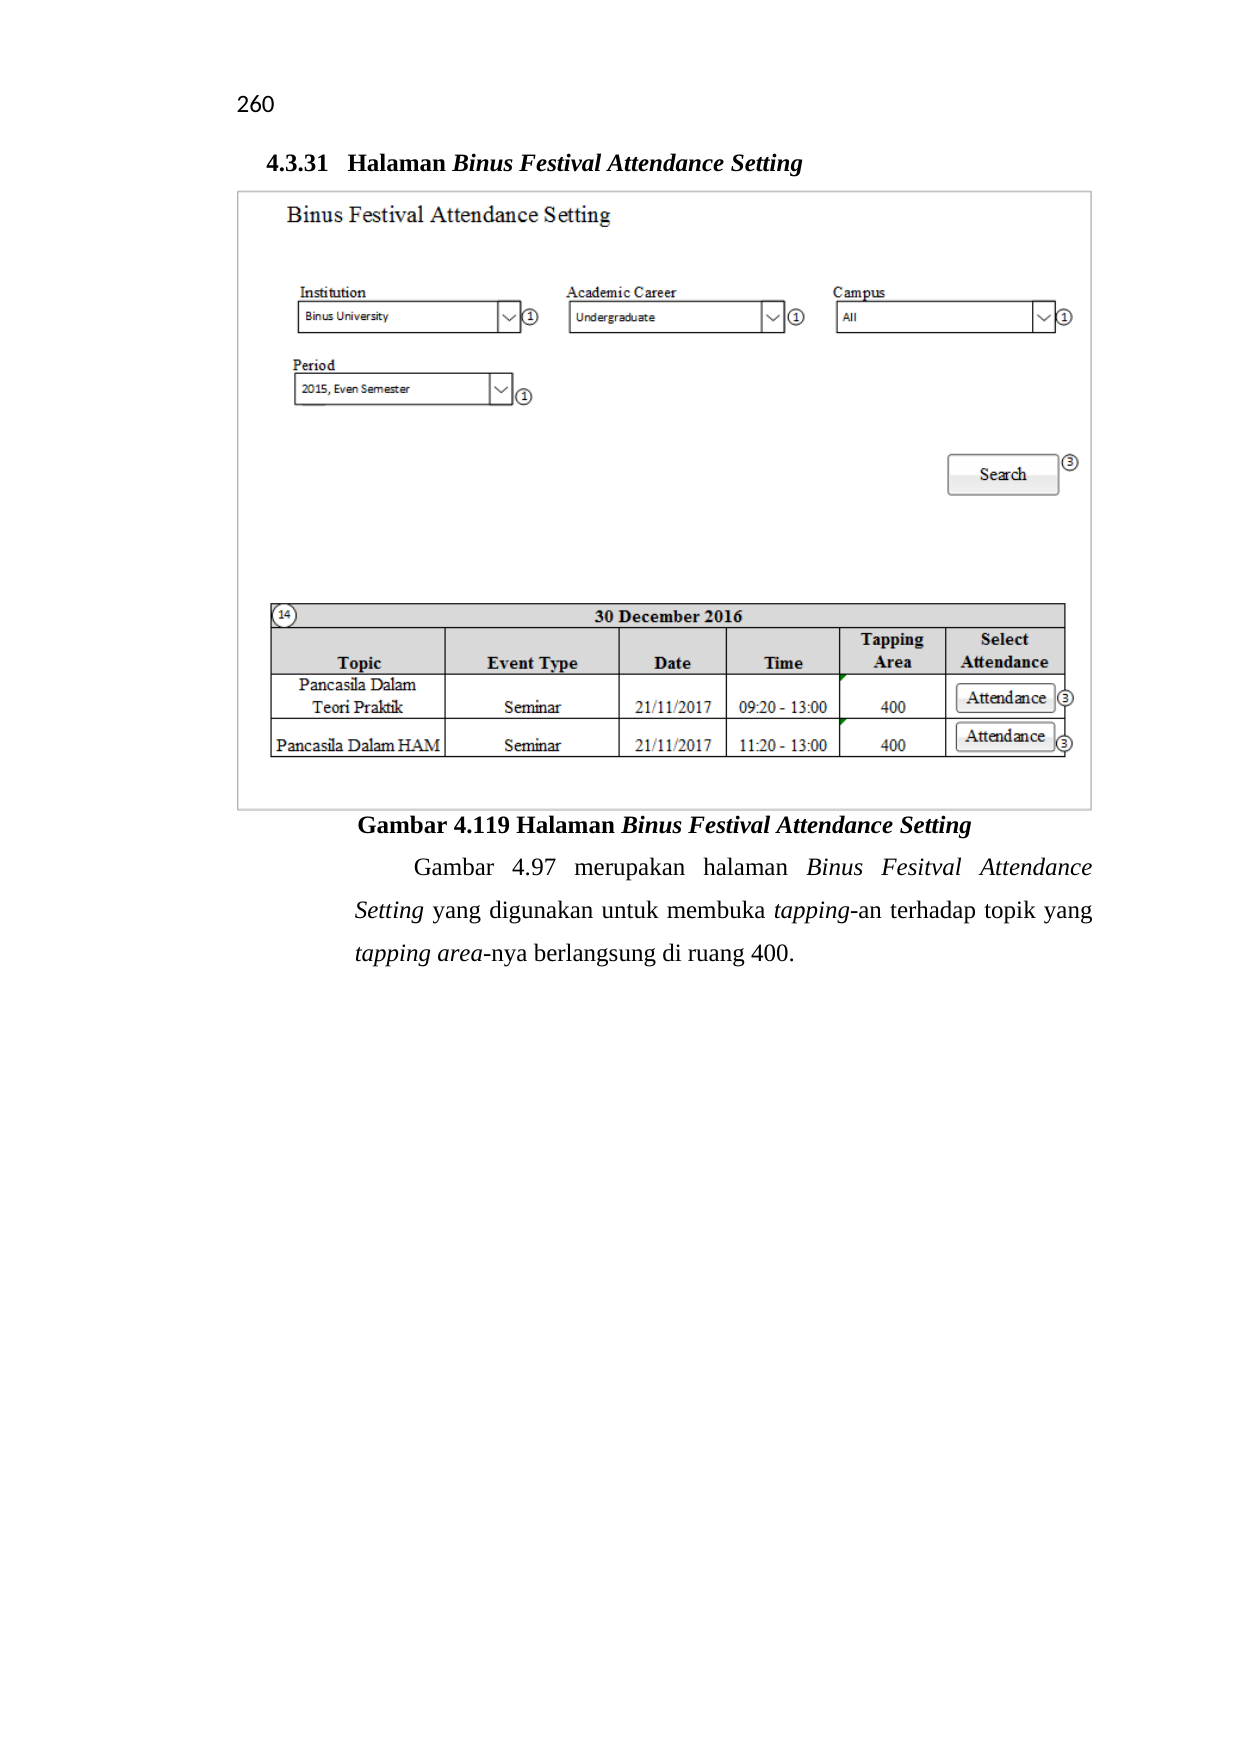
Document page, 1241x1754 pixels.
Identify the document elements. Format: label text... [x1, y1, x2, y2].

text Gambar 4.97 merupakan halaman Binus Fesitval Attendance Setting yang digunakan untuk membuka tapping-an terhadap topik yang tapping area-nya berlangsung di ruang 400. [354, 852, 1092, 967]
text Halaman Binus Festival Attendance Setting [266, 148, 1092, 176]
picture [236, 190, 1093, 811]
